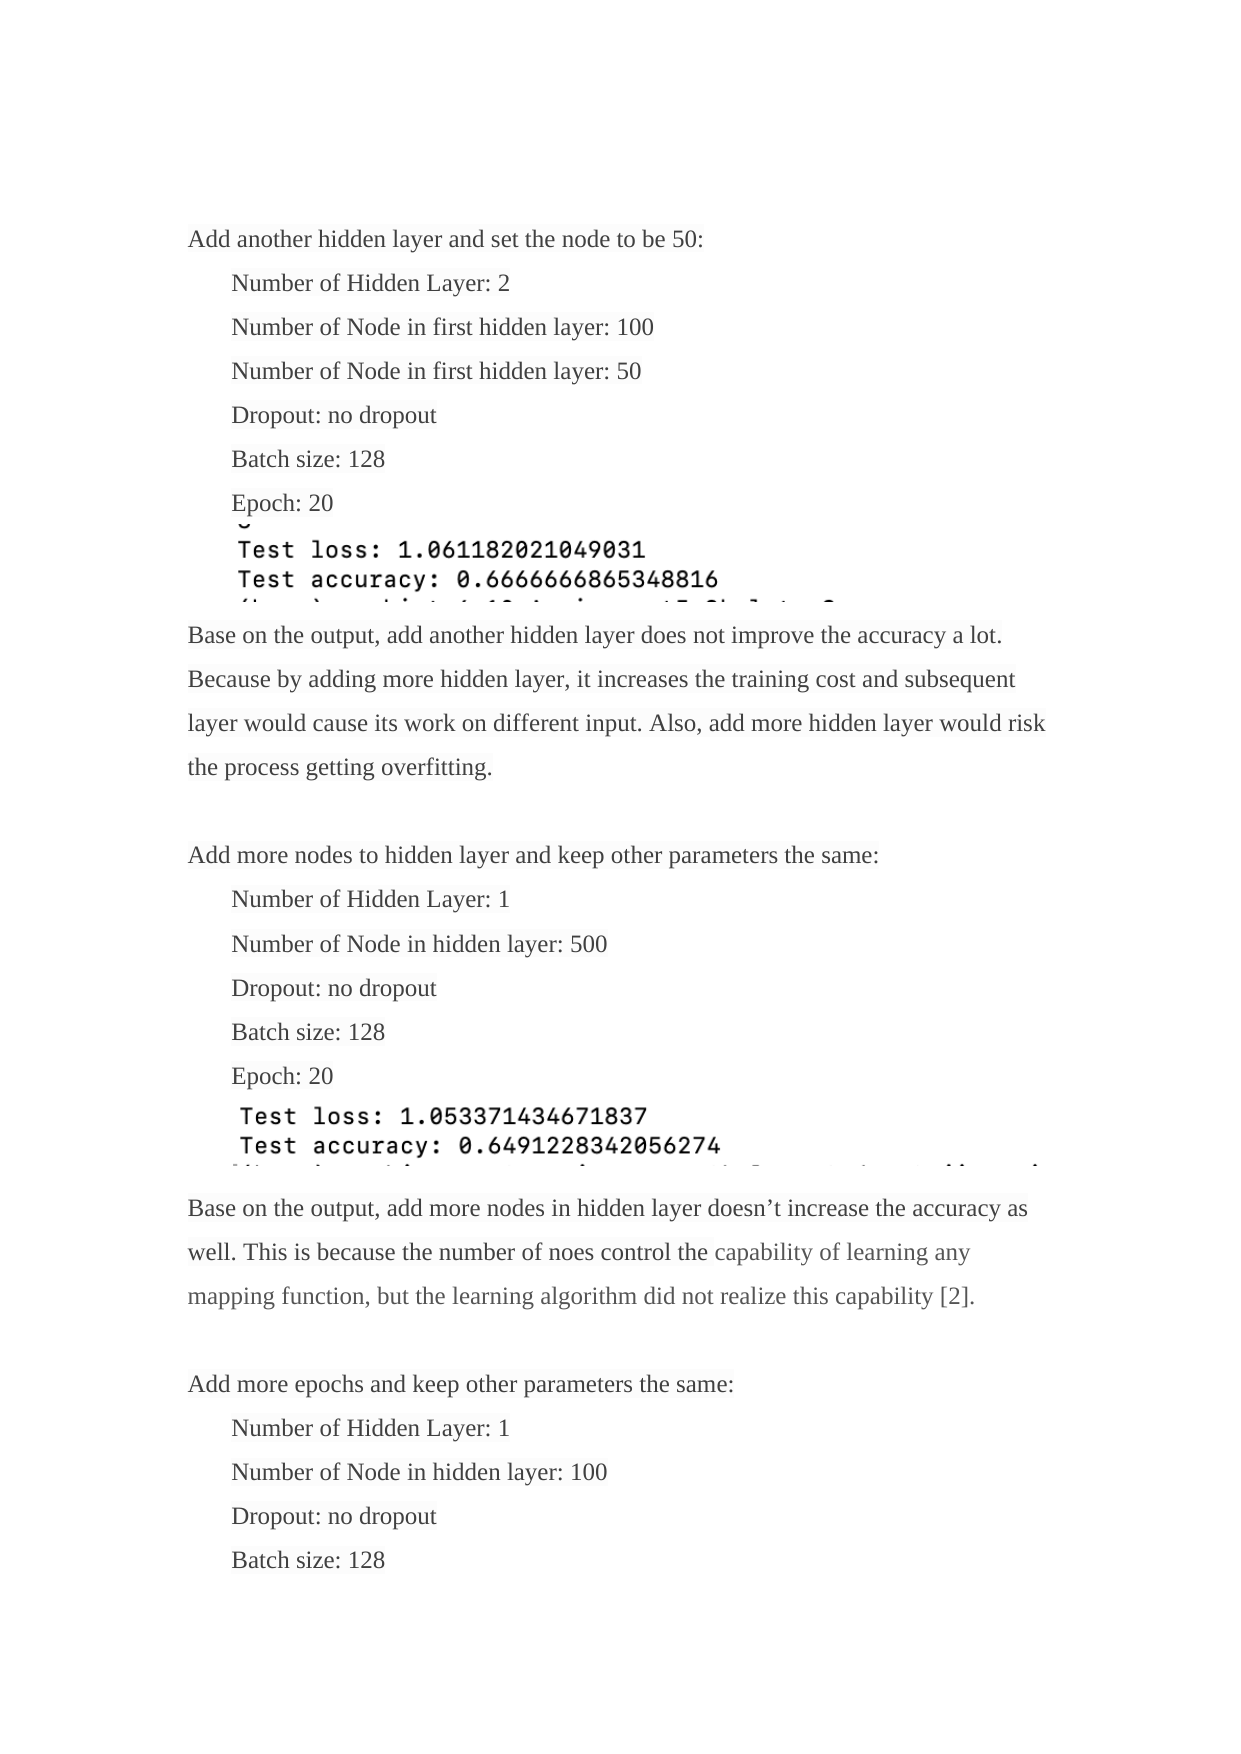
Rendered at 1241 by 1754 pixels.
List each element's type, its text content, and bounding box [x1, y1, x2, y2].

text Number of Hidden Layer: 1 [187, 877, 1053, 921]
text Add another hidden layer and set the node to be 50: [187, 216, 1053, 260]
text Add more epochs and keep other parameters the same: [187, 1362, 1053, 1406]
text Number of Hidden Layer: 1 [187, 1406, 1053, 1450]
text Batch size: 128 [187, 436, 1053, 480]
text Dropout: no dropout [187, 392, 1053, 436]
text Base on the output, add another hidden layer does not improve the accuracy a lot. Because by adding more hidden layer, it increases the training cost and subsequent layer would cause its work on different input. Also, add more hidden layer would risk the process getting overfitting. [187, 613, 1053, 789]
text Epoch: 20 [187, 1053, 1053, 1097]
text Number of Node in hidden layer: 500 [187, 921, 1053, 965]
text Number of Node in hidden layer: 100 [187, 1450, 1053, 1494]
text Number of Hidden Layer: 2 [187, 260, 1053, 304]
text Add more nodes to hidden layer and keep other parameters the same: [187, 833, 1053, 877]
text Dropout: no dropout [187, 1494, 1053, 1538]
picture [231, 524, 838, 602]
text Batch size: 128 [187, 1538, 1053, 1582]
text Number of Node in first hidden layer: 100 [187, 304, 1053, 348]
text Number of Node in first hidden layer: 50 [187, 348, 1053, 392]
text Base on the output, add more nodes in hidden layer doesn’t increase the accuracy as well. This is because the number of noes control the capability of learning any mapping function, but the learning algorithm did not realize this capability [2]. [187, 1185, 1053, 1318]
text Dropout: no dropout [187, 965, 1053, 1009]
picture [231, 1097, 1059, 1166]
text Epoch: 20 [187, 480, 1053, 524]
text Batch size: 128 [187, 1009, 1053, 1053]
